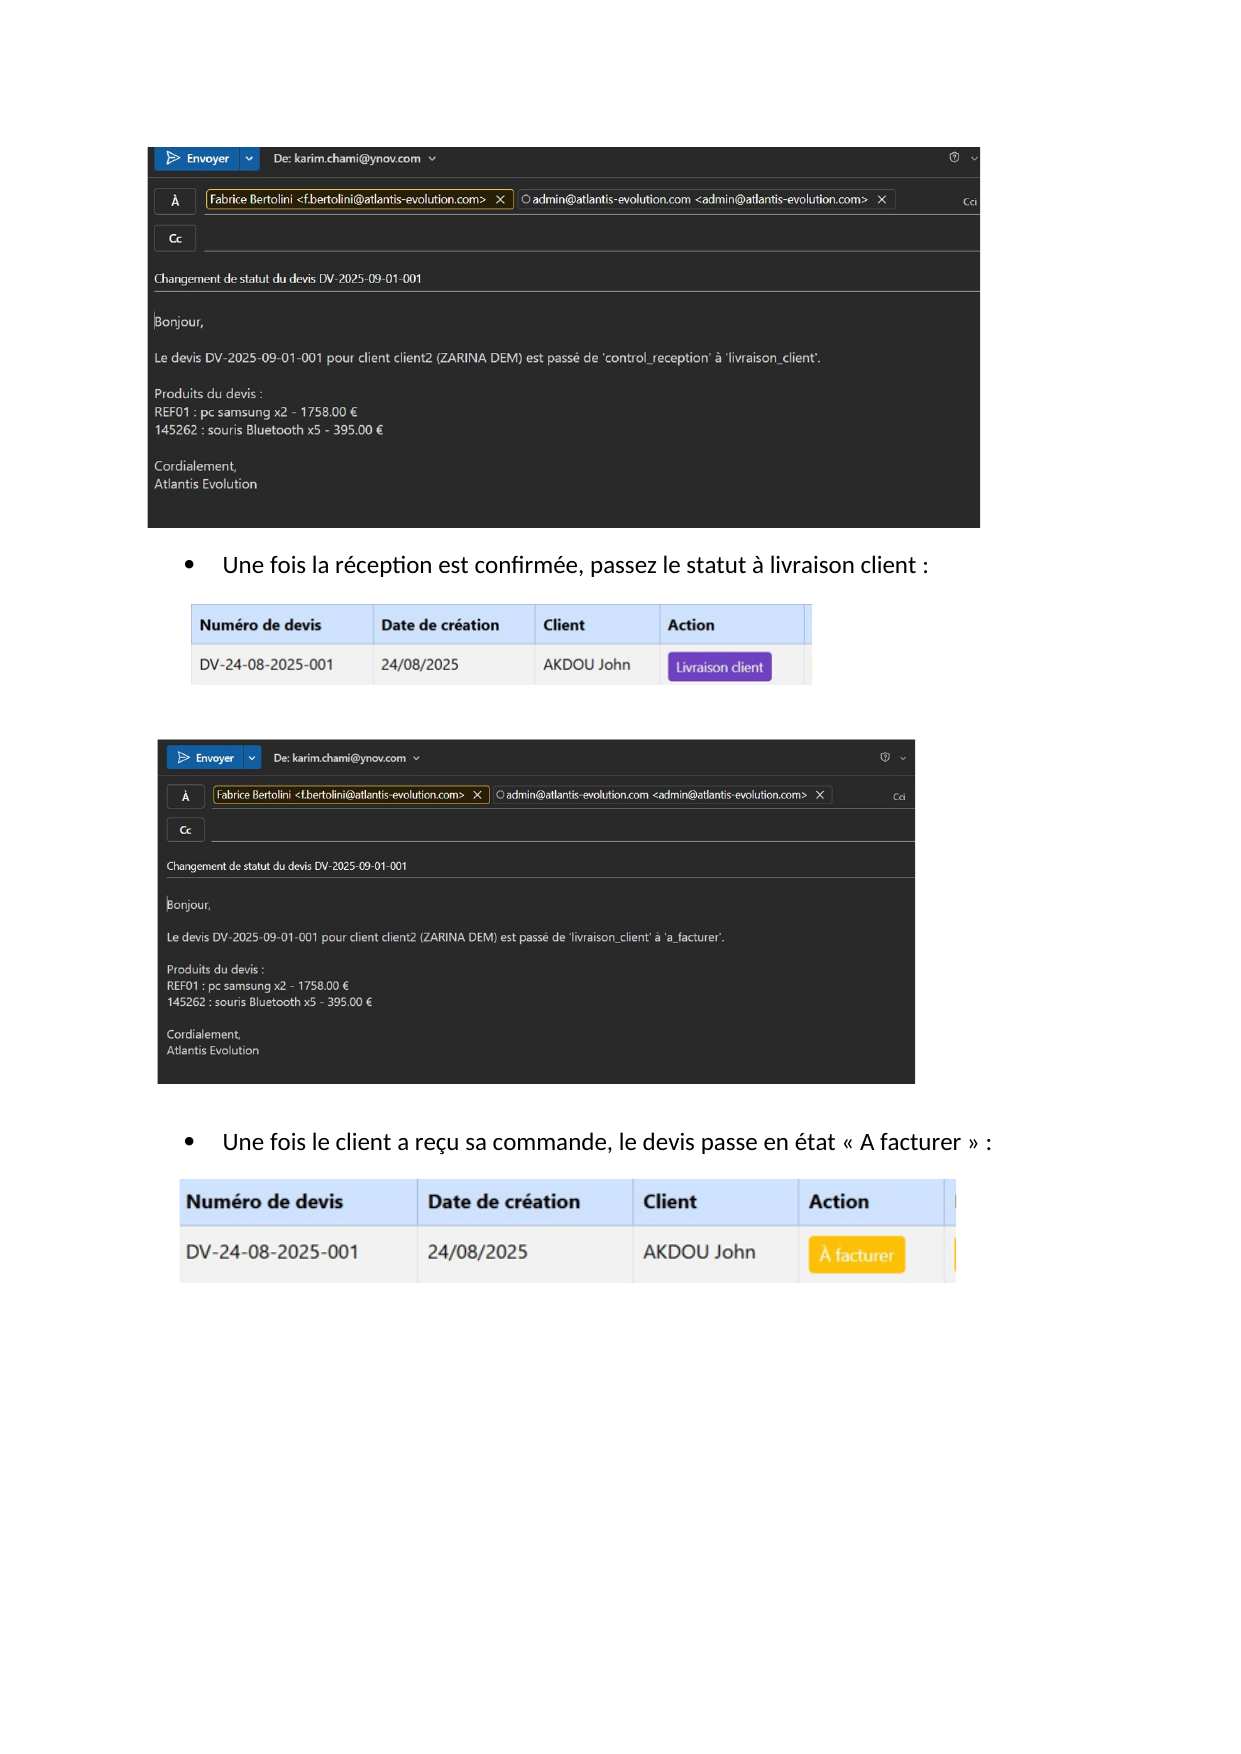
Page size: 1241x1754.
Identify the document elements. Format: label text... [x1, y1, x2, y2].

list Une fois la réception est confirmée, passez le statut à livraison client : [185, 549, 1166, 580]
picture [157, 738, 916, 1084]
picture [179, 1179, 957, 1283]
picture [147, 147, 981, 528]
picture [184, 602, 813, 685]
list Une fois le client a reçu sa commande, le devis passe en état « A facturer » : [185, 1126, 1166, 1156]
